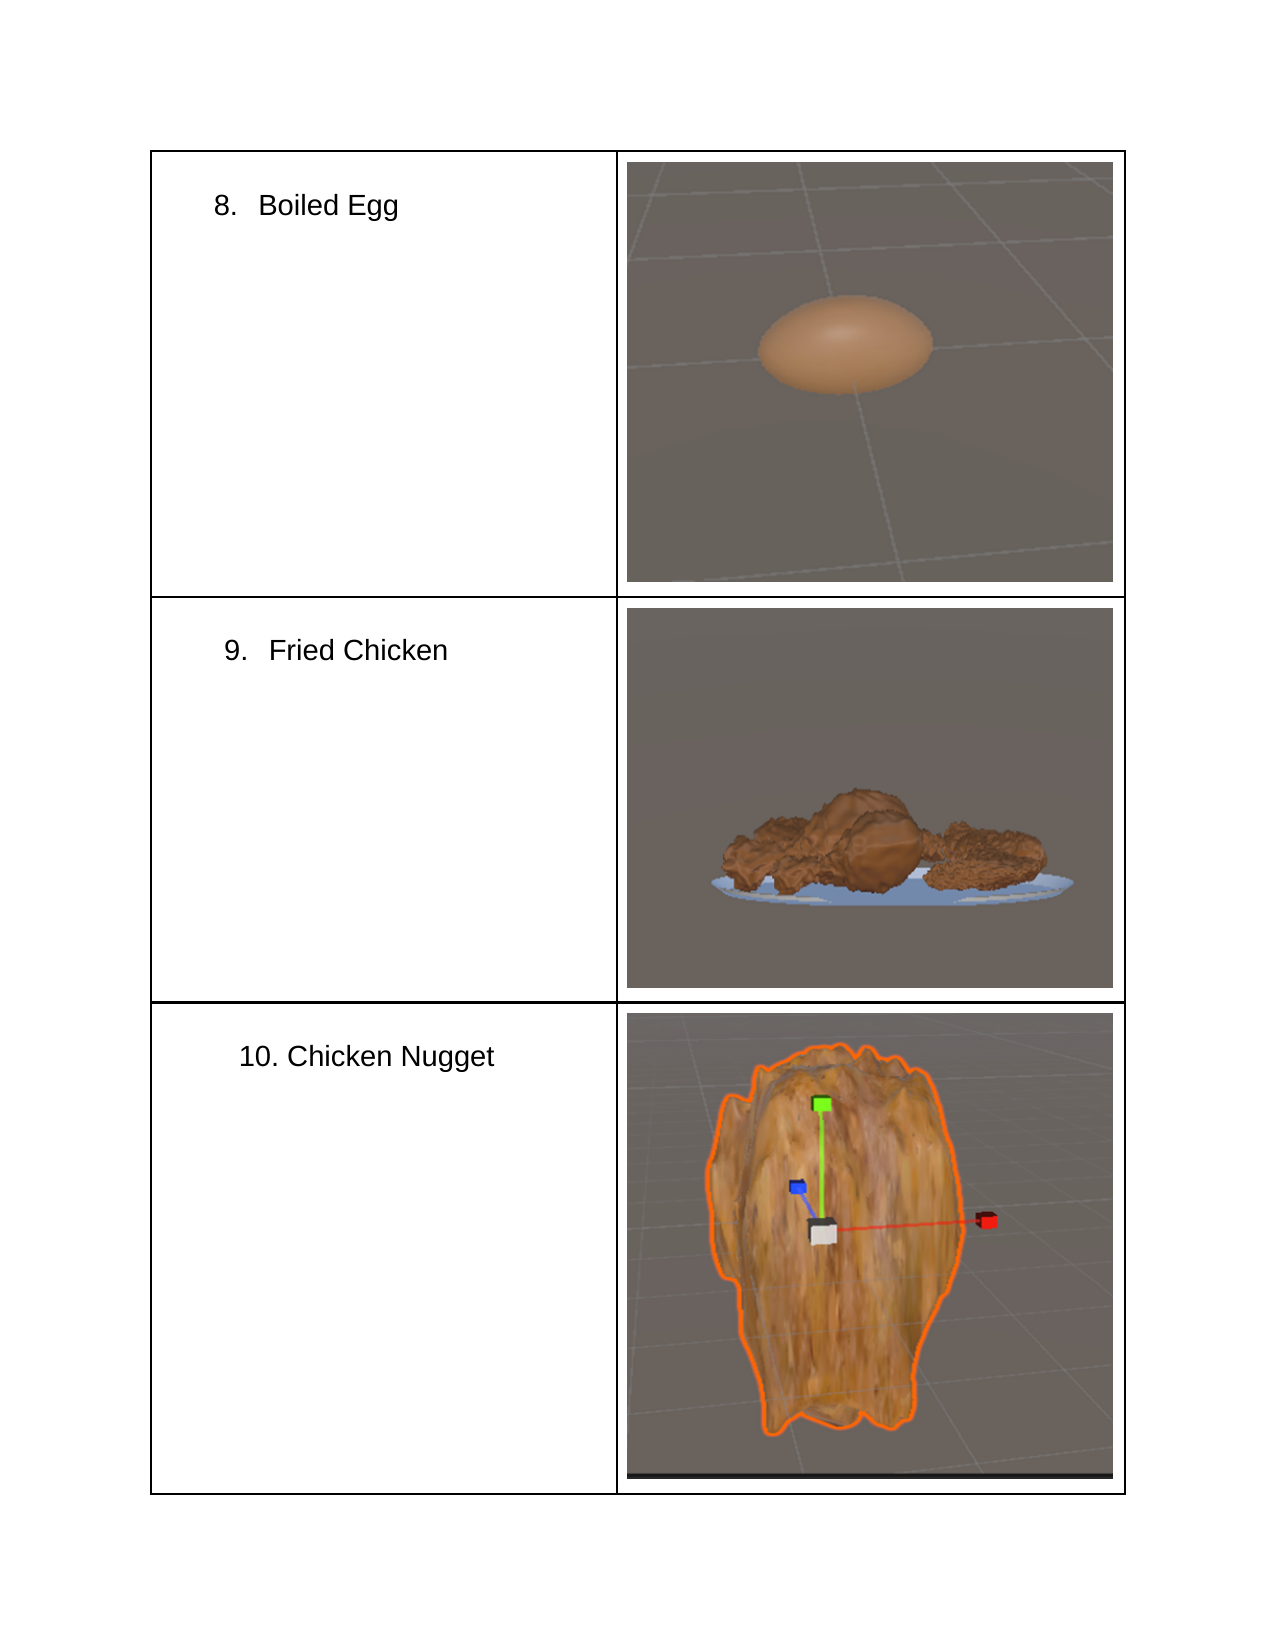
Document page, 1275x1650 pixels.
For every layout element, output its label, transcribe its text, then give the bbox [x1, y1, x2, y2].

table_cell [618, 598, 1124, 1001]
picture [627, 162, 1113, 582]
table_cell 10. Chicken Nugget [152, 1004, 616, 1493]
picture [627, 1013, 1113, 1479]
table_cell [618, 1004, 1124, 1493]
picture [627, 608, 1113, 988]
table_cell 9. Fried Chicken [152, 598, 616, 1001]
table_cell [618, 152, 1124, 596]
table_cell 8. Boiled Egg [152, 152, 616, 596]
